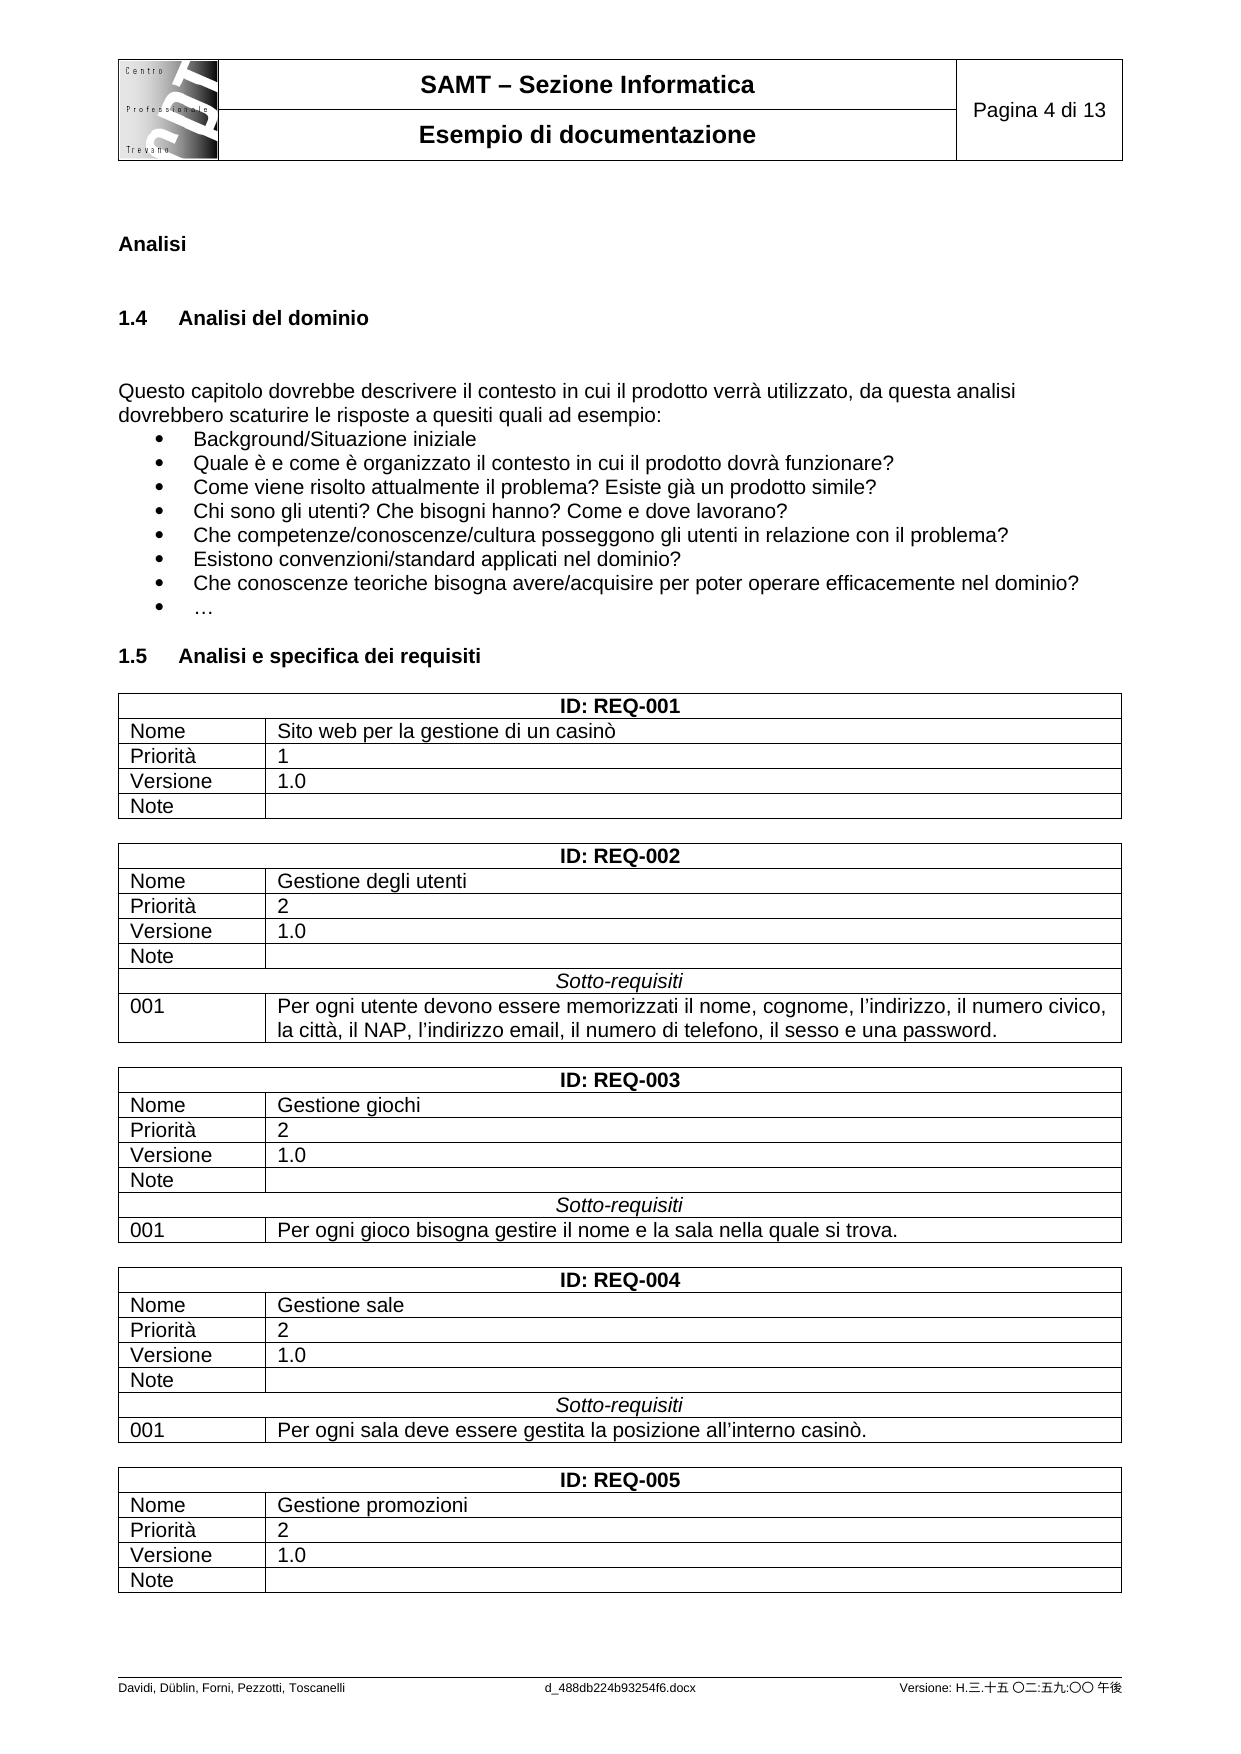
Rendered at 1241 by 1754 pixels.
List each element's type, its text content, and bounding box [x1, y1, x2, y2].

table_cell Note [119, 944, 265, 968]
list Che competenze/conoscenze/cultura posseggono gli utenti in relazione con il problema? [156, 523, 1122, 547]
table_cell Versione [119, 919, 265, 943]
table_cell Per ogni gioco bisogna gestire il nome e la sala nella quale si trova. [266, 1218, 1121, 1242]
list Come viene risolto attualmente il problema? Esiste già un prodotto simile? [156, 475, 1122, 499]
list Background/Situazione iniziale [156, 427, 1122, 451]
table_cell Nome [119, 719, 265, 743]
table_cell 001 [119, 1418, 265, 1442]
subtitle Analisi e specifica dei requisiti [118, 644, 1122, 668]
list … [156, 595, 1122, 619]
table_cell Nome [119, 1093, 265, 1117]
text Questo capitolo dovrebbe descrivere il contesto in cui il prodotto verrà utilizzato, da questa analisi dovrebbero scaturire le risposte a quesiti quali ad esempio: [118, 379, 1122, 427]
table_cell 1.0 [266, 1343, 1121, 1367]
table_cell 1.0 [266, 1143, 1121, 1167]
table_cell Priorità [119, 744, 265, 768]
table_cell Gestione promozioni [266, 1493, 1121, 1517]
table_cell Per ogni sala deve essere gestita la posizione all’interno casinò. [266, 1418, 1121, 1442]
list Chi sono gli utenti? Che bisogni hanno? Come e dove lavorano? [156, 499, 1122, 523]
subtitle Analisi del dominio [118, 306, 1122, 330]
table_cell Sotto-requisiti [119, 1193, 1121, 1217]
table_cell Note [119, 794, 265, 818]
table_cell 001 [119, 994, 265, 1042]
table_cell Nome [119, 1493, 265, 1517]
table_header ID: REQ-002 [119, 844, 1121, 868]
table_cell Versione [119, 1543, 265, 1567]
table_cell Note [119, 1168, 265, 1192]
table_cell 2 [266, 1518, 1121, 1542]
table_cell Priorità [119, 894, 265, 918]
table_cell Per ogni utente devono essere memorizzati il nome, cognome, l’indirizzo, il numero civico, la città, il NAP, l’indirizzo email, il numero di telefono, il sesso e una password. [266, 994, 1121, 1042]
picture [118, 60, 218, 159]
table_cell Sotto-requisiti [119, 1393, 1121, 1417]
table_cell Versione [119, 1143, 265, 1167]
table_cell Note [119, 1568, 265, 1592]
table_cell 2 [266, 894, 1121, 918]
table_cell Gestione giochi [266, 1093, 1121, 1117]
table_cell Nome [119, 869, 265, 893]
table_cell 2 [266, 1118, 1121, 1142]
list Che conoscenze teoriche bisogna avere/acquisire per poter operare efficacemente nel dominio? [156, 571, 1122, 595]
table_header ID: REQ-004 [119, 1268, 1121, 1292]
table_cell Priorità [119, 1318, 265, 1342]
table_header ID: REQ-003 [119, 1068, 1121, 1092]
table_cell [266, 1568, 1121, 1592]
table_cell Gestione degli utenti [266, 869, 1121, 893]
table_cell [266, 794, 1121, 818]
list Esistono convenzioni/standard applicati nel dominio? [156, 547, 1122, 571]
table_cell 2 [266, 1318, 1121, 1342]
table_cell Priorità [119, 1518, 265, 1542]
table_cell Note [119, 1368, 265, 1392]
list Quale è e come è organizzato il contesto in cui il prodotto dovrà funzionare? [156, 451, 1122, 475]
table_cell 1.0 [266, 1543, 1121, 1567]
subtitle Analisi [118, 232, 1122, 256]
table_cell Sotto-requisiti [119, 969, 1121, 993]
table_cell Versione [119, 769, 265, 793]
table_cell 1.0 [266, 769, 1121, 793]
table_cell Sito web per la gestione di un casinò [266, 719, 1121, 743]
table_cell [266, 1368, 1121, 1392]
table_cell 1 [266, 744, 1121, 768]
table_cell Gestione sale [266, 1293, 1121, 1317]
table_cell 001 [119, 1218, 265, 1242]
table_header ID: REQ-001 [119, 694, 1121, 718]
table_cell Nome [119, 1293, 265, 1317]
table_cell Versione [119, 1343, 265, 1367]
table_cell [266, 944, 1121, 968]
table_cell Priorità [119, 1118, 265, 1142]
table_header ID: REQ-005 [119, 1468, 1121, 1492]
table_cell 1.0 [266, 919, 1121, 943]
table_cell [266, 1168, 1121, 1192]
